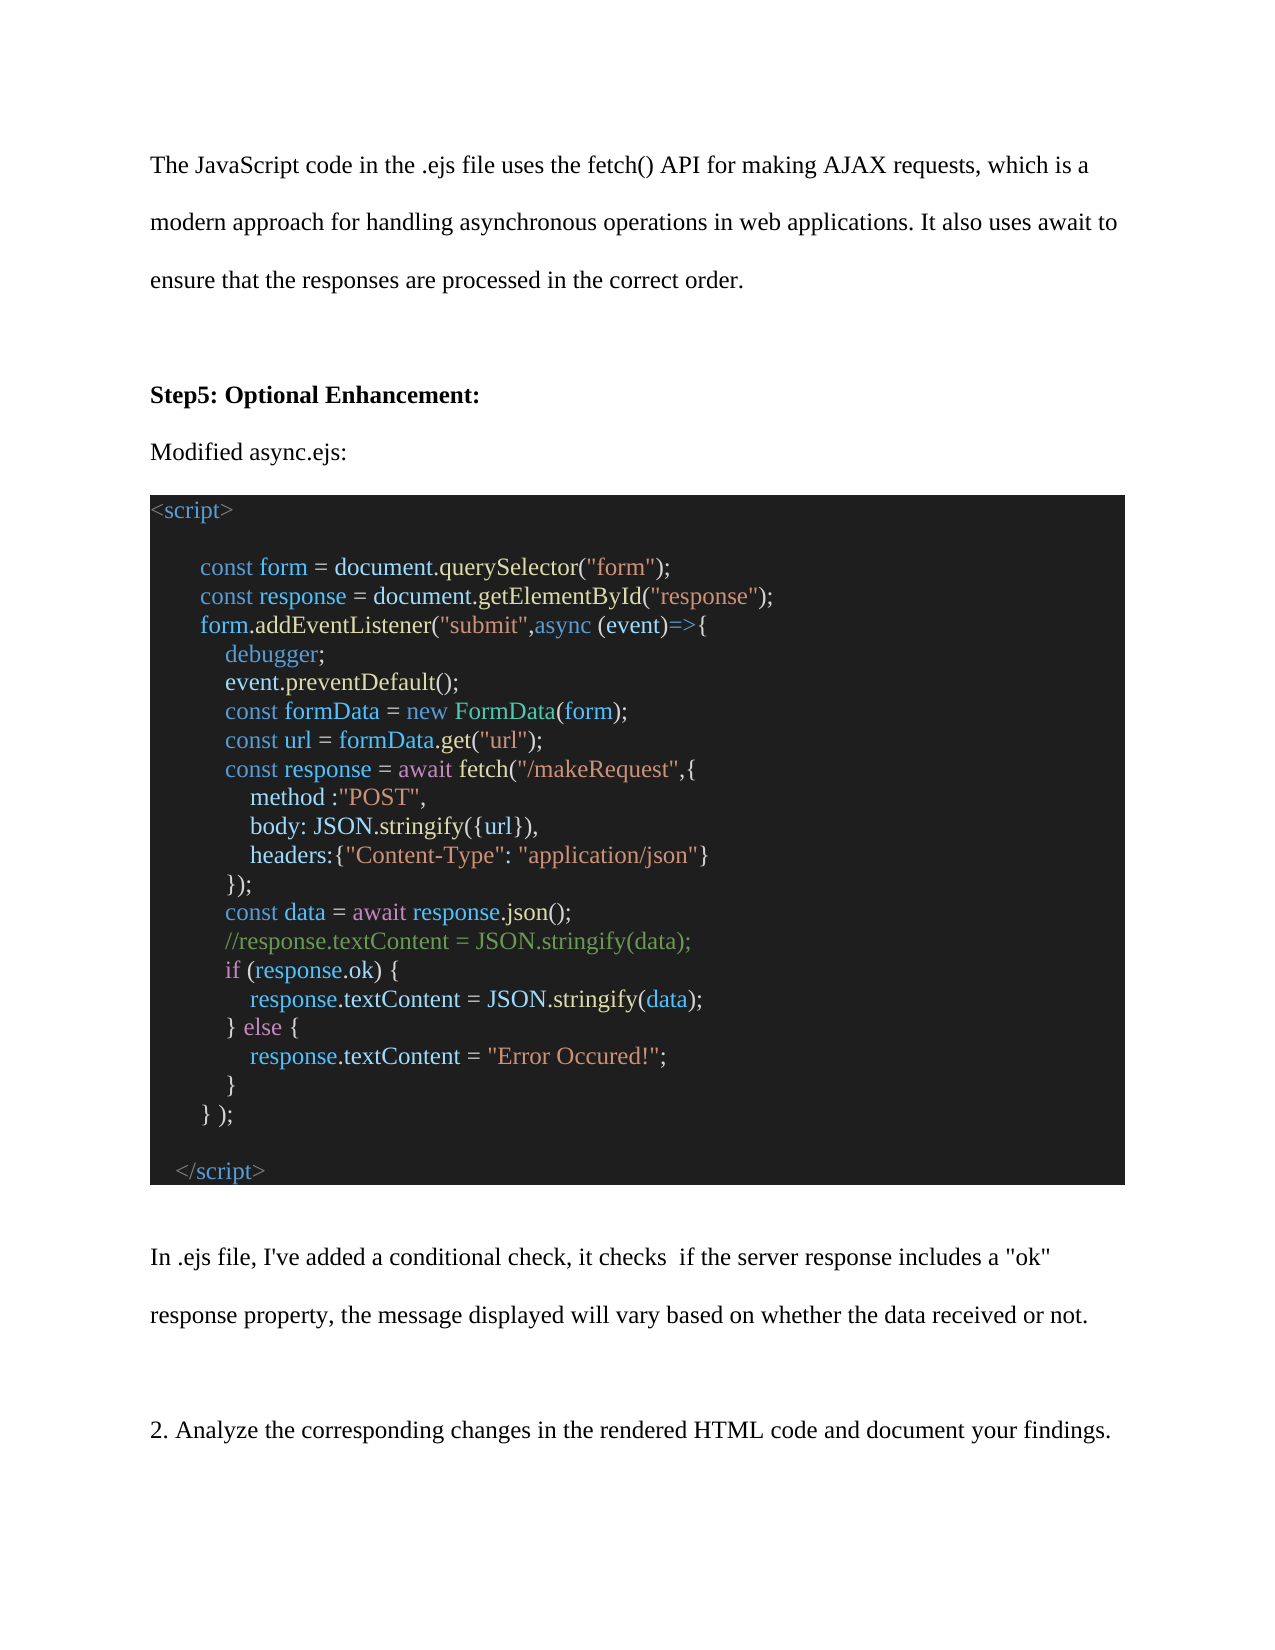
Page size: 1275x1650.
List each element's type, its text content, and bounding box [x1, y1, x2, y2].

text } [150, 1070, 1125, 1099]
text const url = formData.get("url"); [150, 725, 1125, 754]
text } else { [150, 1012, 1125, 1041]
text const response = await fetch("/makeRequest",{ [150, 754, 1125, 782]
text </script> [150, 1156, 1125, 1185]
text const formData = new FormData(form); [150, 696, 1125, 725]
text //response.textContent = JSON.stringify(data); [150, 926, 1125, 955]
text headers:{"Content-Type": "application/json"} [150, 840, 1125, 869]
text response.textContent = "Error Occured!"; [150, 1041, 1125, 1070]
text form.addEventListener("submit",async (event)=>{ [150, 610, 1125, 639]
text debugger; [150, 639, 1125, 667]
text 2. Analyze the corresponding changes in the rendered HTML code and document your findings. [150, 1415, 1125, 1444]
text <script> [150, 495, 1125, 524]
text The JavaScript code in the .ejs file uses the fetch() API for making AJAX requests, which is a modern approach for handling asynchronous operations in web applications. It also uses await to ensure that the responses are processed in the correct order. [150, 150, 1125, 294]
text response.textContent = JSON.stringify(data); [150, 984, 1125, 1012]
text } ); [150, 1099, 1125, 1127]
text method :"POST", [150, 782, 1125, 811]
text if (response.ok) { [150, 955, 1125, 984]
text body: JSON.stringify({url}), [150, 811, 1125, 840]
text Step5: Optional Enhancement: [150, 380, 1125, 409]
text const response = document.getElementById("response"); [150, 581, 1125, 610]
text }); [150, 869, 1125, 897]
text event.preventDefault(); [150, 667, 1125, 696]
text const form = document.querySelector("form"); [150, 552, 1125, 581]
text Modified async.ejs: [150, 437, 1125, 466]
text In .ejs file, I've added a conditional check, it checks if the server response includes a "ok" response property, the message displayed will vary based on whether the data received or not. [150, 1242, 1125, 1329]
text const data = await response.json(); [150, 897, 1125, 926]
